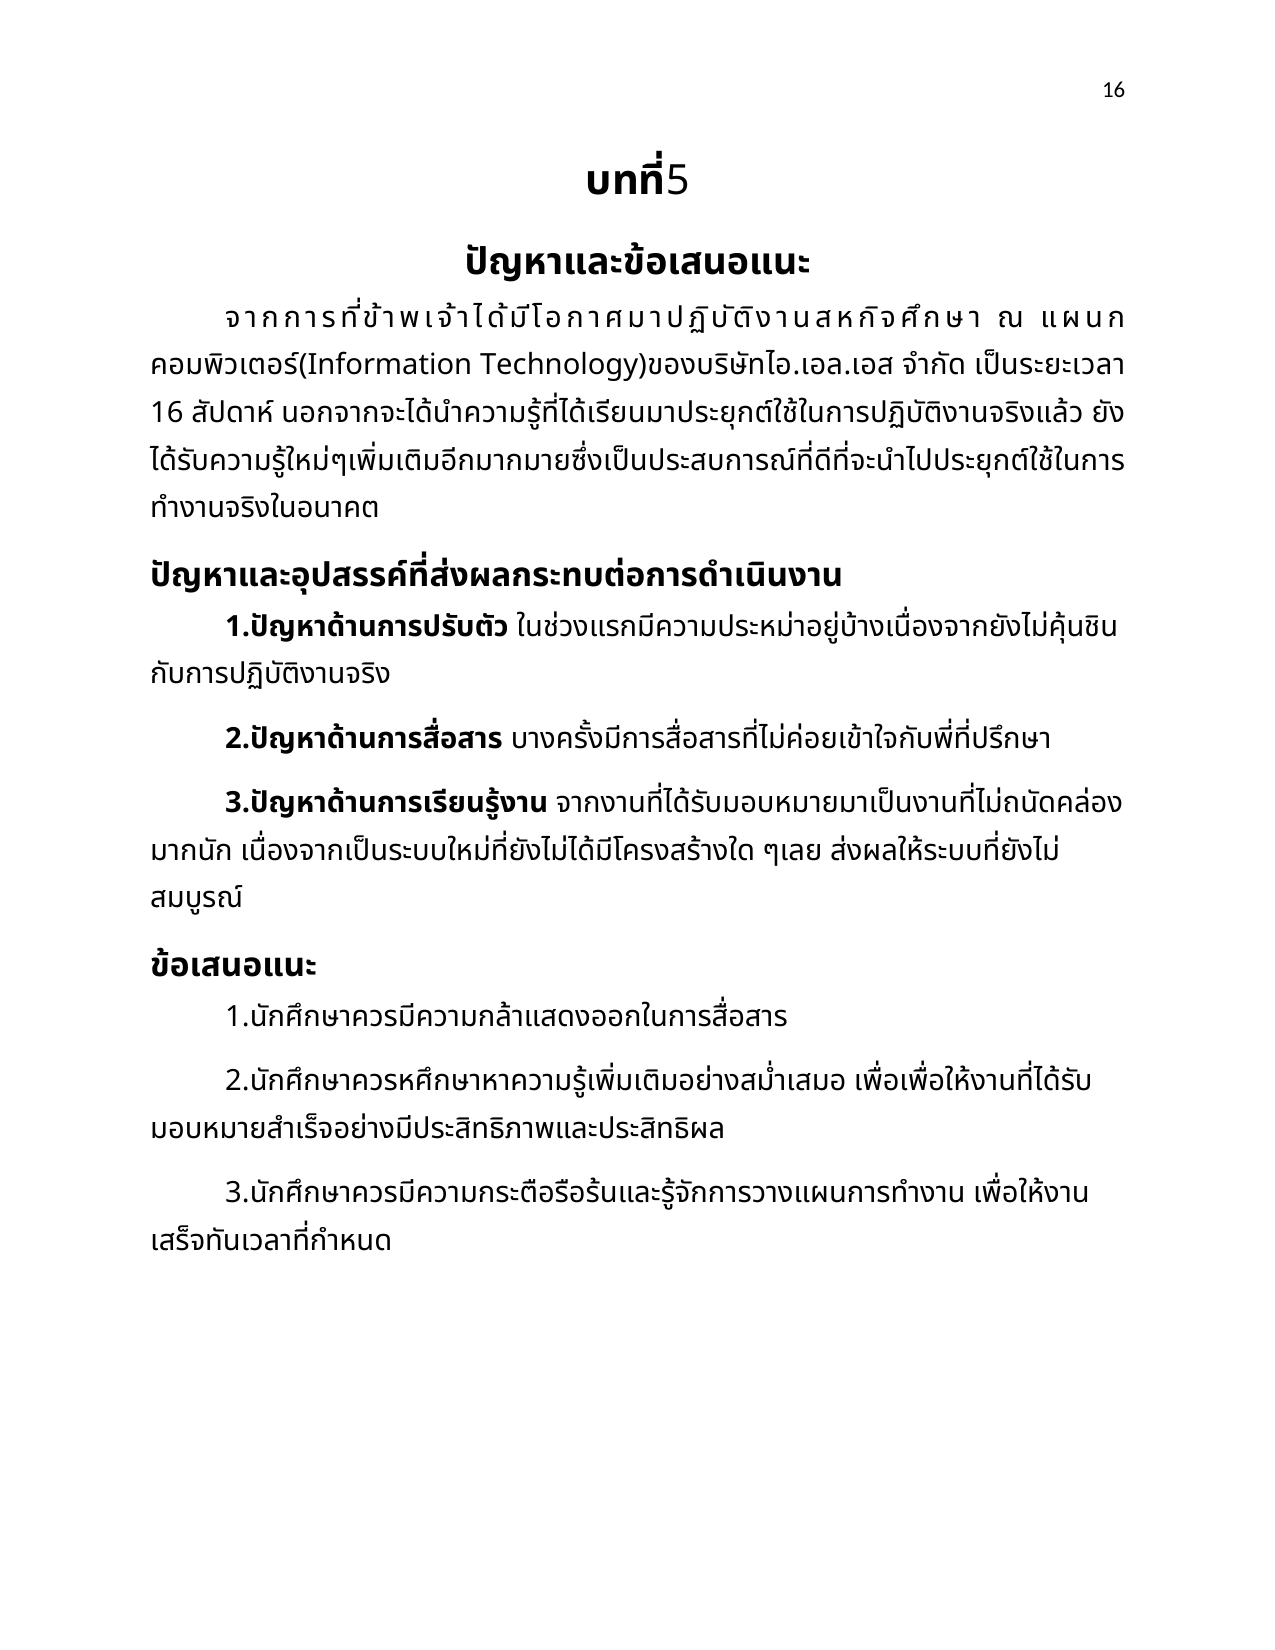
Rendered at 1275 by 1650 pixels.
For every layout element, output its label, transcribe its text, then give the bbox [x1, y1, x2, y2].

text 1.ปัญหาด้านการปรับตัว ในช่วงแรกมีความประหม่าอยู่บ้างเนื่องจากยังไม่คุ้นชินกับการปฏิบัติงานจริง [150, 605, 1125, 697]
subtitle ปัญหาและข้อเสนอแนะ [150, 235, 1125, 292]
subtitle ปัญหาและอุปสรรค์ที่ส่งผลกระทบต่อการดำเนินงาน [150, 551, 1125, 601]
subtitle ข้อเสนอแนะ [150, 941, 1125, 991]
text 3.นักศึกษาควรมีความกระตือรือร้นและรู้จักการวางแผนการทำงาน เพื่อให้งานเสร็จทันเวลาที่กำหนด [150, 1172, 1125, 1263]
text 3.ปัญหาด้านการเรียนรู้งาน จากงานที่ได้รับมอบหมายมาเป็นงานที่ไม่ถนัดคล่องมากนัก เนื่องจากเป็นระบบใหม่ที่ยังไม่ได้มีโครงสร้างใด ๆเลย ส่งผลให้ระบบที่ยังไม่สมบูรณ์ [150, 781, 1125, 921]
text 2.นักศึกษาควรหศึกษาหาความรู้เพิ่มเติมอย่างสม่ำเสมอ เพื่อเพื่อให้งานที่ได้รับมอบหมายสำเร็จอย่างมีประสิทธิภาพและประสิทธิผล [150, 1060, 1125, 1151]
text 1.นักศึกษาควรมีความกล้าแสดงออกในการสื่อสาร [150, 995, 1125, 1039]
subtitle บทที่5 [150, 150, 1125, 213]
text จากการที่ข้าพเจ้าได้มีโอกาศมาปฏิบัติงานสหกิจศึกษา ณ แผนกคอมพิวเตอร์(Information Technology)ของบริษัทไอ.เอล.เอส จำกัด เป็นระยะเวลา 16 สัปดาห์ นอกจากจะได้นำความรู้ที่ได้เรียนมาประยุกต์ใช้ในการปฏิบัติงานจริงแล้ว ยังได้รับความรู้ใหม่ๆเพิ่มเติมอีกมากมายซึ่งเป็นประสบการณ์ที่ดีที่จะนำไปประยุกต์ใช้ในการทำงานจริงในอนาคต [150, 296, 1125, 531]
text 2.ปัญหาด้านการสื่อสาร บางครั้งมีการสื่อสารที่ไม่ค่อยเข้าใจกับพี่ที่ปรึกษา [150, 717, 1125, 761]
